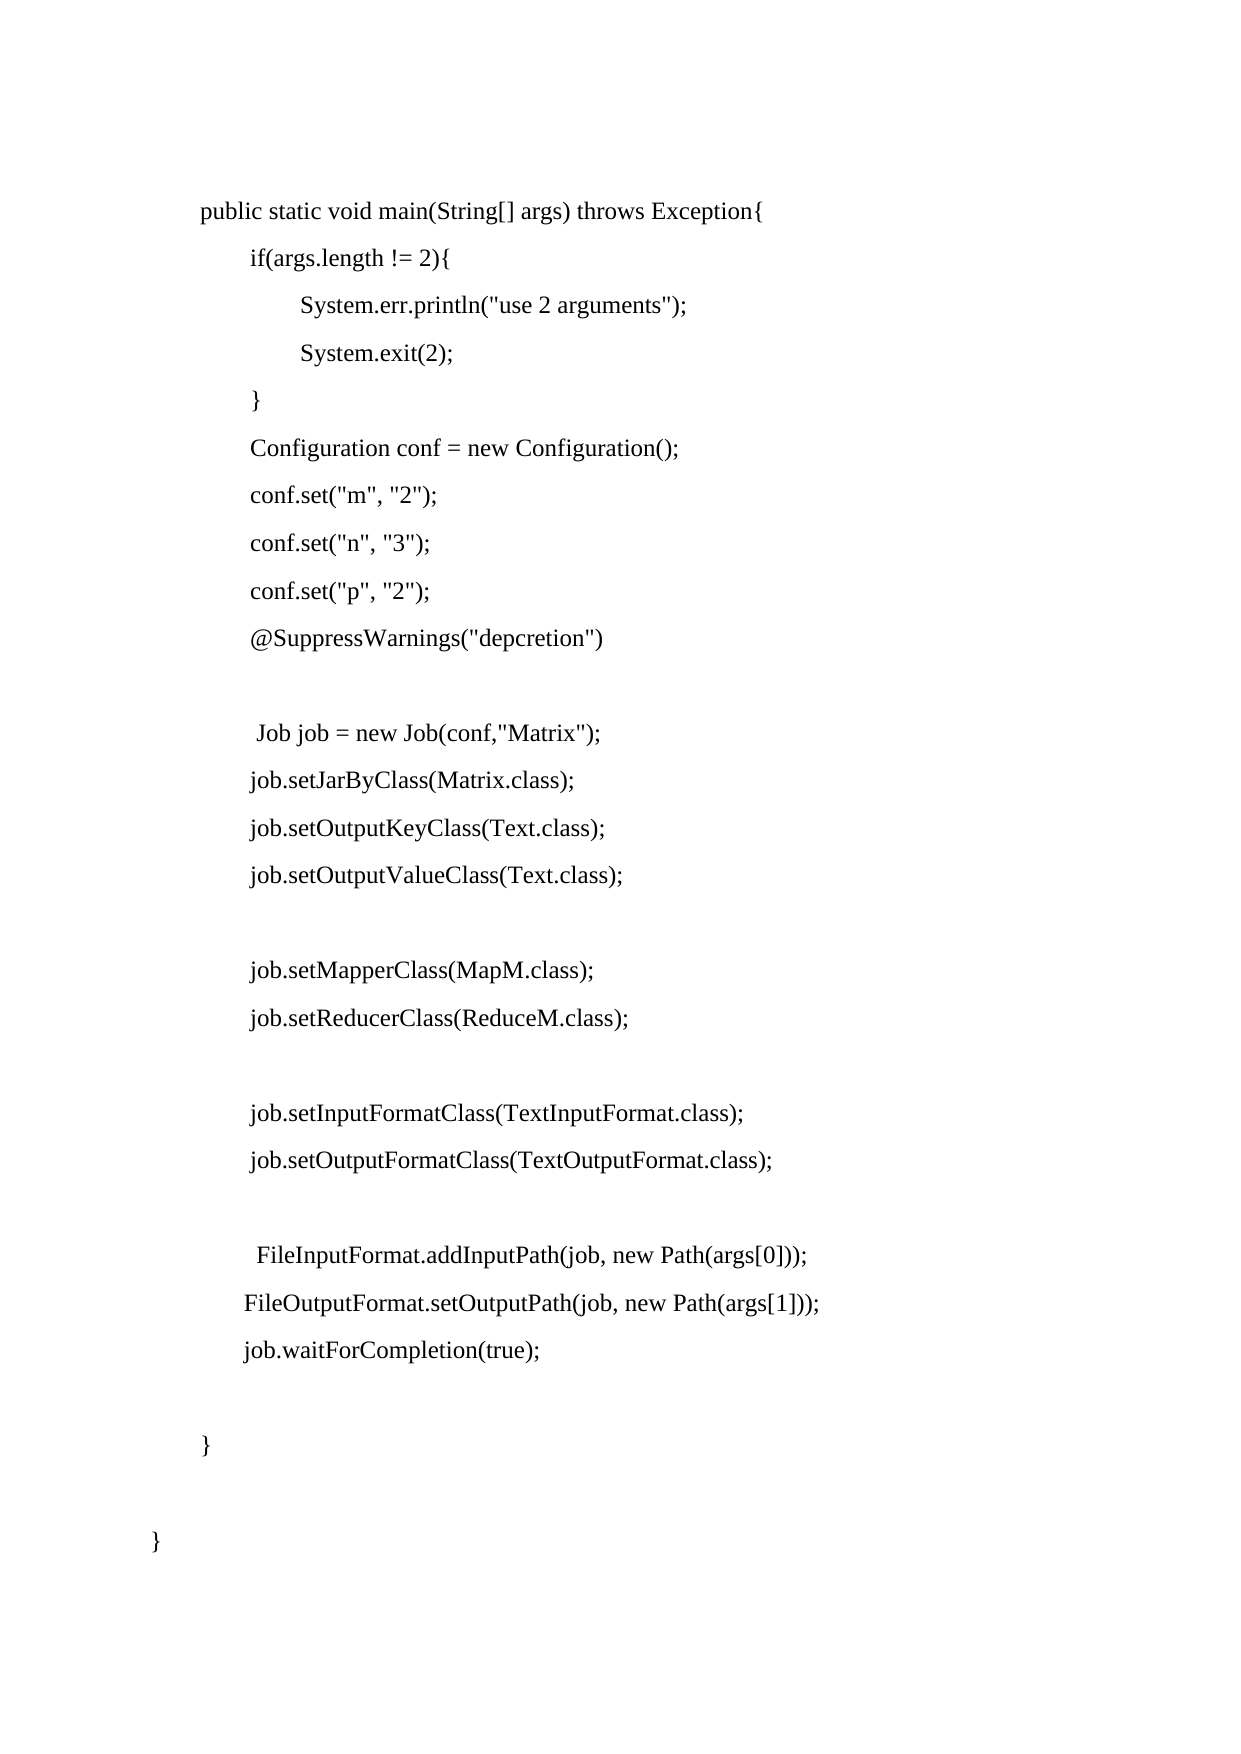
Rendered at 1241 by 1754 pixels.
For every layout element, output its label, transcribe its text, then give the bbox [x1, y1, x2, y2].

text conf.set("n", "3"); [250, 528, 1138, 557]
text Job job = new Job(conf,"Matrix"); job.setJarByClass(Matrix.class); job.setOutputKeyClass(Text.class); job.setOutputValueClass(Text.class); [250, 718, 625, 889]
text conf.set("p", "2"); @SuppressWarnings("depcretion") [250, 576, 605, 652]
text public static void main(String[] args) throws Exception{ if(args.length != 2){ [200, 196, 766, 272]
text FileInputFormat.addInputPath(job, new Path(args[0])); FileOutputFormat.setOutputPath(job, new Path(args[1])); job.waitForCompletion(true); [244, 1241, 822, 1364]
text System.err.println("use 2 arguments"); System.exit(2); [300, 291, 689, 367]
text job.setInputFormatClass(TextInputFormat.class); job.setOutputFormatClass(TextOutputFormat.class); [250, 1098, 1138, 1174]
text } [200, 1430, 1138, 1459]
text } [250, 385, 1138, 414]
text job.setMapperClass(MapM.class); job.setReducerClass(ReduceM.class); [250, 956, 631, 1032]
text Configuration conf = new Configuration(); conf.set("m", "2"); [250, 433, 681, 509]
text } [150, 1526, 1138, 1554]
